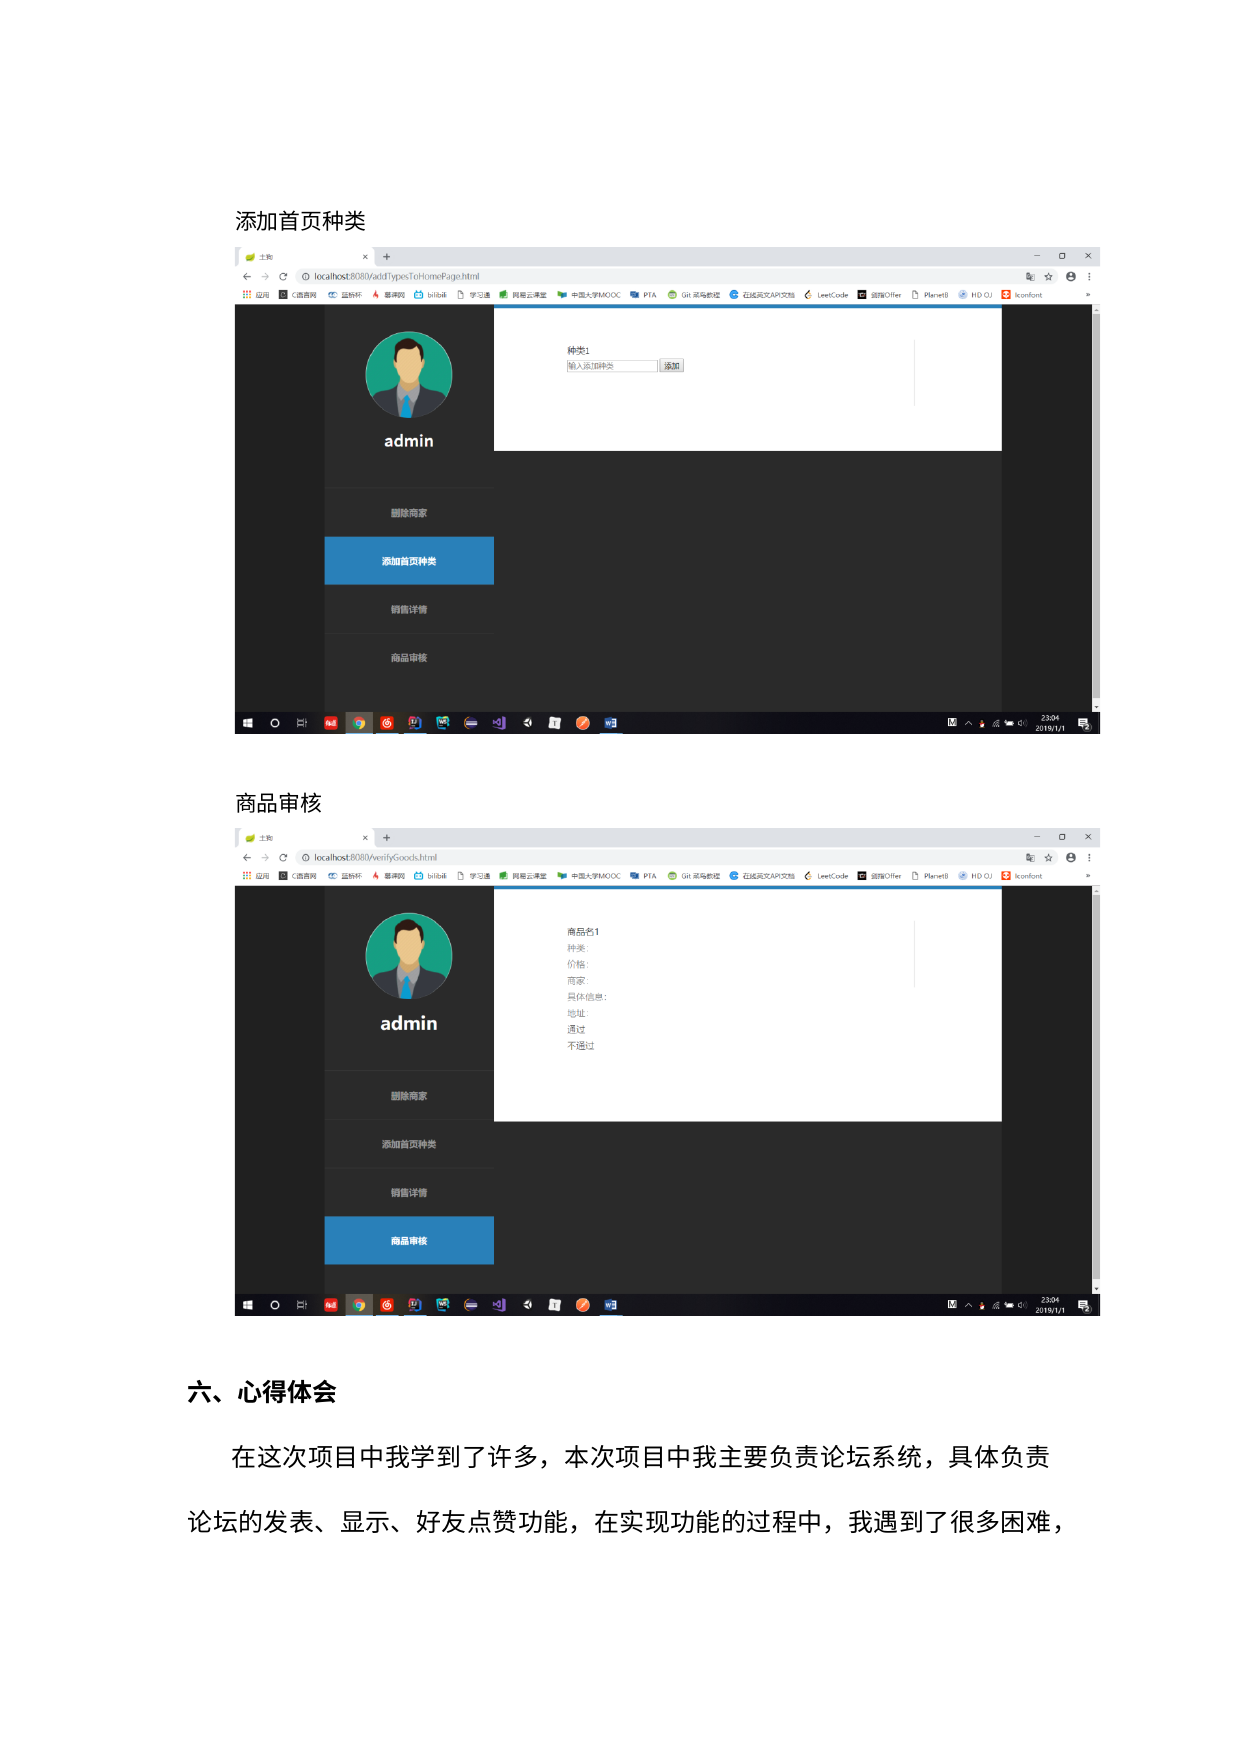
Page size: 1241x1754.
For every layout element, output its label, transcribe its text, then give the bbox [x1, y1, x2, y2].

picture [234, 828, 1100, 1316]
picture [234, 247, 1100, 734]
text 商品审核 [187, 785, 1053, 818]
text 添加首页种类 [187, 204, 1053, 236]
text 六、心得体会 [187, 1358, 1053, 1423]
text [187, 1423, 1053, 1553]
